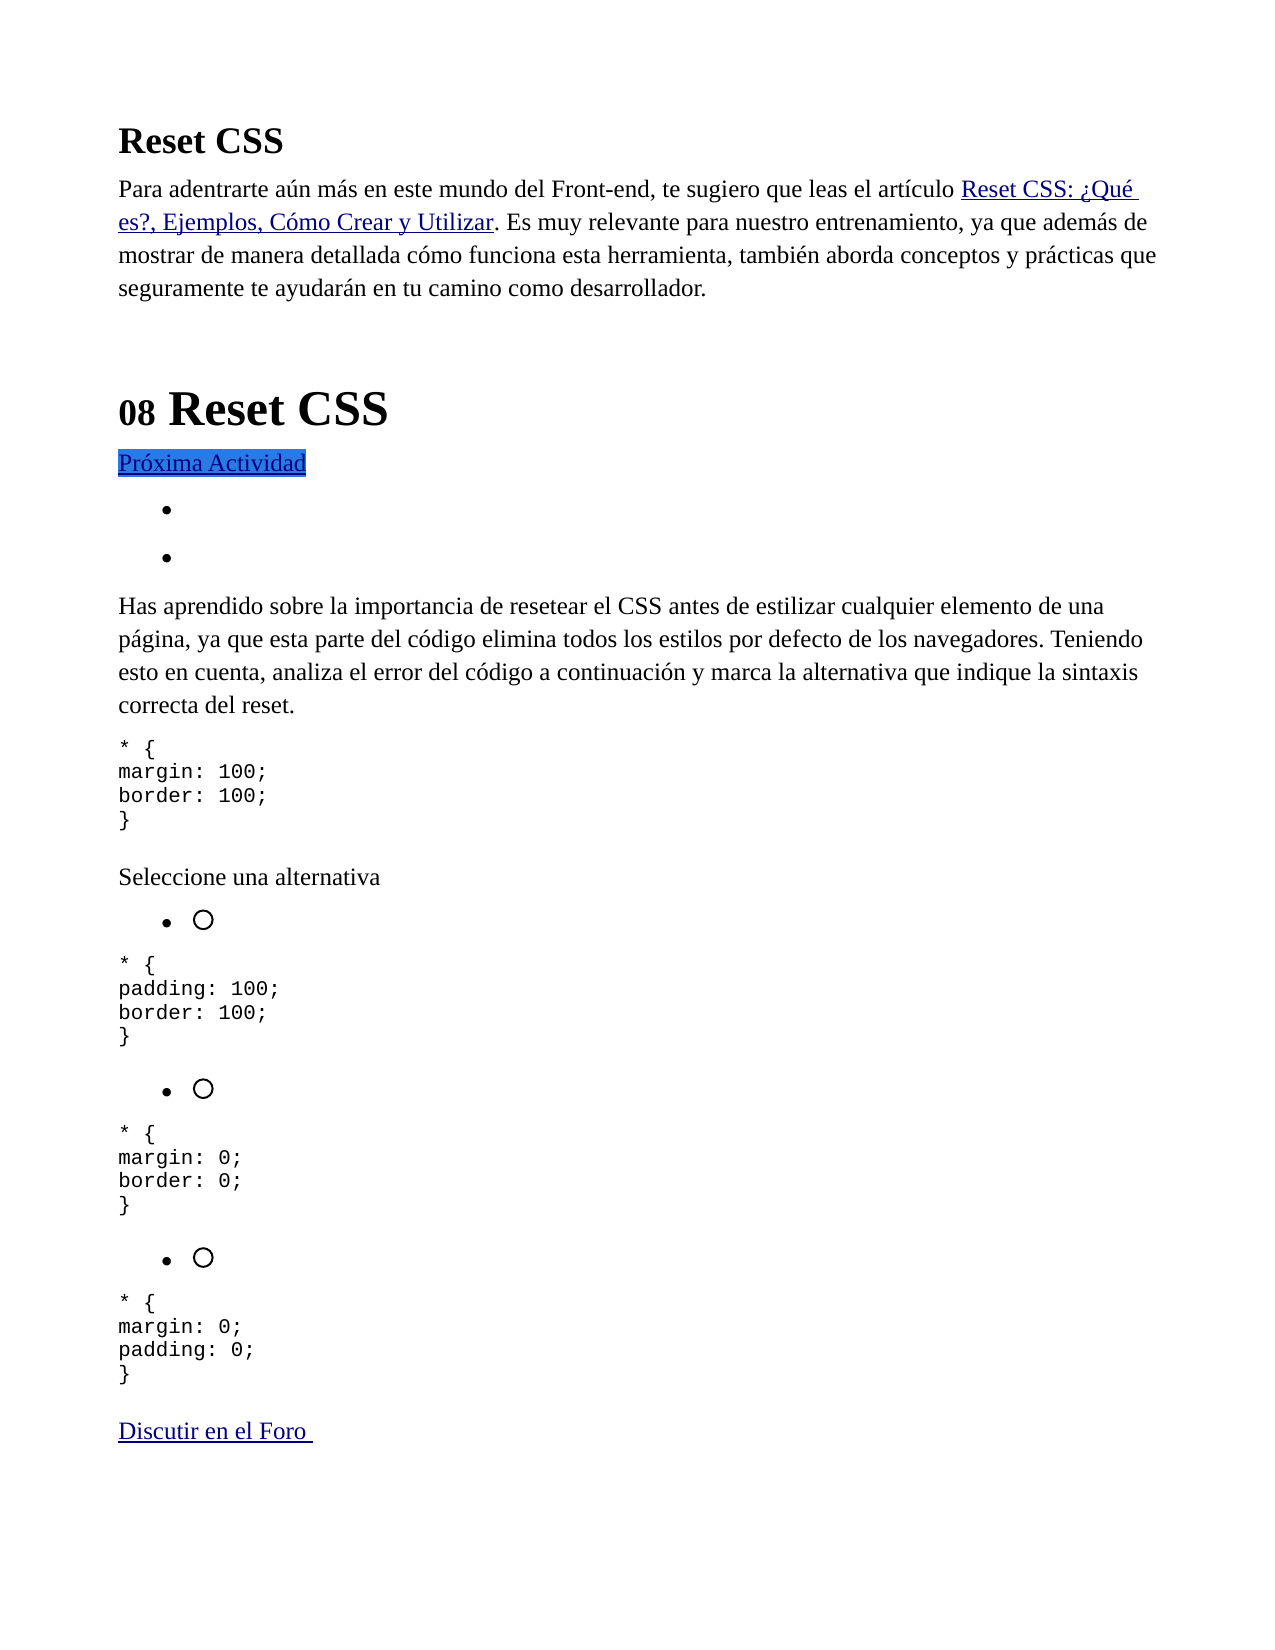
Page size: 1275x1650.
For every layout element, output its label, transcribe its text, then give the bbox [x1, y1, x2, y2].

text Seleccione una alternativa [118, 862, 1157, 891]
text margin: 0; [118, 1316, 1157, 1339]
text border: 0; [118, 1171, 1157, 1194]
text } [118, 1025, 1157, 1049]
text Para adentrarte aún más en este mundo del Front-end, te sugiero que leas el artículo Reset CSS: ¿Qué es?, Ejemplos, Cómo Crear y Utilizar. Es muy relevante para nuestro entrenamiento, ya que además de mostrar de manera detallada cómo funciona esta herramienta, también aborda conceptos y prácticas que seguramente te ayudarán en tu camino como desarrollador. [118, 174, 1157, 302]
text * { [118, 738, 1157, 762]
text padding: 100; [118, 978, 1157, 1002]
text margin: 100; [118, 762, 1157, 785]
text Próxima Actividad [118, 448, 1157, 477]
text * { [118, 1123, 1157, 1147]
text * { [118, 954, 1157, 978]
text Has aprendido sobre la importancia de resetear el CSS antes de estilizar cualquier elemento de una página, ya que esta parte del código elimina todos los estilos por defecto de los navegadores. Teniendo esto en cuenta, analiza el error del código a continuación y marca la alternativa que indique la sintaxis correcta del reset. [118, 591, 1157, 719]
text } [118, 809, 1157, 832]
text } [118, 1194, 1157, 1218]
text * { [118, 1292, 1157, 1316]
text } [118, 1363, 1157, 1387]
subtitle 08 Reset CSS [118, 378, 1157, 436]
text padding: 0; [118, 1339, 1157, 1363]
text Discutir en el Foro [118, 1416, 1157, 1445]
text margin: 0; [118, 1147, 1157, 1171]
subtitle Reset CSS [118, 118, 1157, 161]
text border: 100; [118, 1002, 1157, 1025]
text border: 100; [118, 785, 1157, 809]
